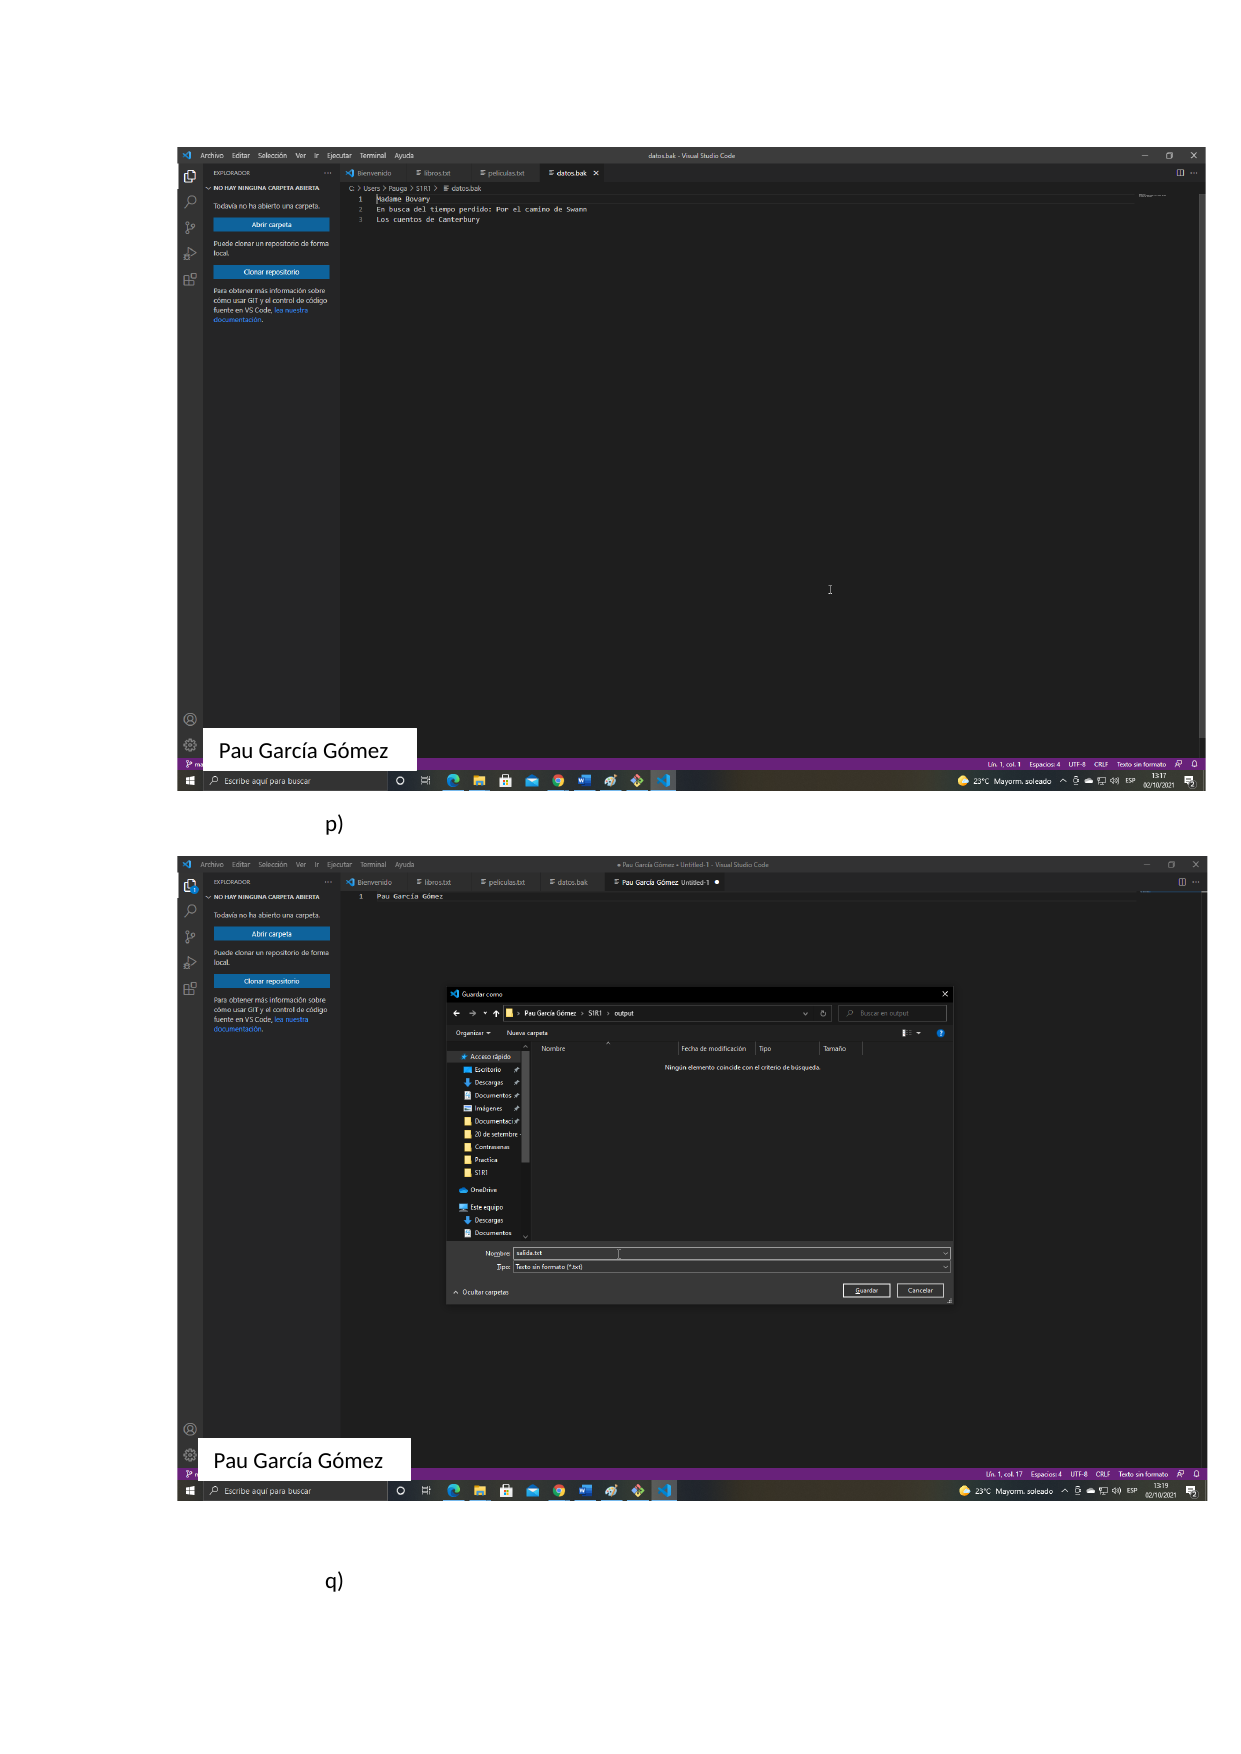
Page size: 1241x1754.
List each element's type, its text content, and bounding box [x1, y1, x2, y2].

picture [177, 147, 1206, 791]
text p) [177, 809, 1063, 837]
picture [177, 856, 1208, 1501]
text q) [177, 1566, 1063, 1594]
